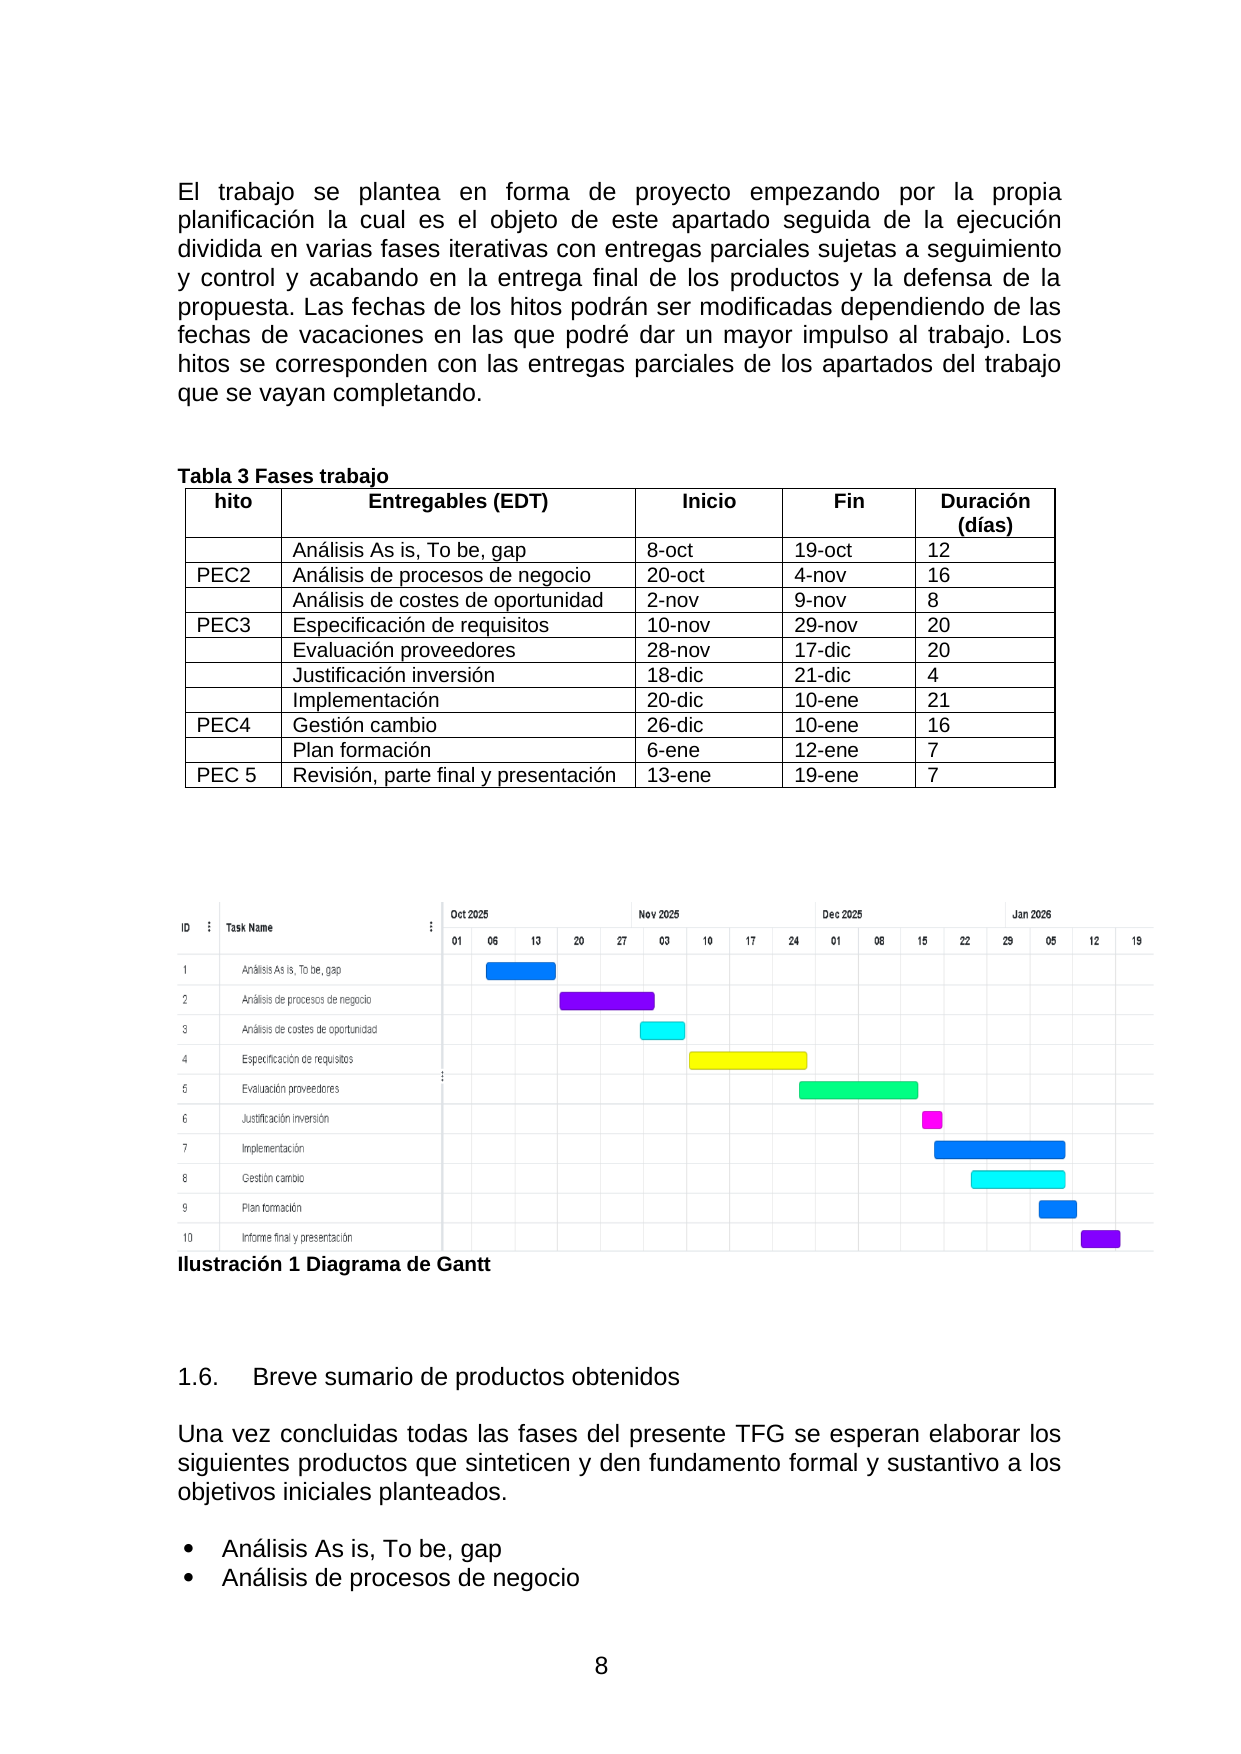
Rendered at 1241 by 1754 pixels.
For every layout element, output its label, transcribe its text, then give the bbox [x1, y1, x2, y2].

list Análisis de procesos de negocio [184, 1563, 1063, 1592]
list Análisis As is, To be, gap [184, 1534, 1063, 1563]
table_cell 4-nov [783, 563, 915, 587]
table_cell [186, 538, 281, 562]
picture [177, 902, 1154, 1252]
table_header Duración (días) [916, 489, 1054, 537]
table_cell 29-nov [783, 613, 915, 637]
table_cell 21-dic [783, 663, 915, 687]
table_cell Implementación [282, 688, 635, 712]
table_header Inicio [636, 489, 782, 537]
table_cell 4 [916, 663, 1054, 687]
table_cell 10-nov [636, 613, 782, 637]
table_cell [186, 688, 281, 712]
table_cell 2-nov [636, 588, 782, 612]
table_cell 9-nov [783, 588, 915, 612]
table_cell 6-ene [636, 738, 782, 762]
table_cell 12 [916, 538, 1054, 562]
table_cell PEC4 [186, 713, 281, 737]
table_cell Revisión, parte final y presentación [282, 763, 635, 787]
table_header Entregables (EDT) [282, 489, 635, 537]
table_cell PEC3 [186, 613, 281, 637]
table_cell 20 [916, 613, 1054, 637]
table_cell 16 [916, 713, 1054, 737]
table_cell [186, 638, 281, 662]
table_cell 19-ene [783, 763, 915, 787]
table_cell 8 [916, 588, 1054, 612]
table_cell 7 [916, 738, 1054, 762]
table_cell 19-oct [783, 538, 915, 562]
table_cell 18-dic [636, 663, 782, 687]
table_cell Evaluación proveedores [282, 638, 635, 662]
table_cell Análisis de procesos de negocio [282, 563, 635, 587]
table_cell Análisis As is, To be, gap [282, 538, 635, 562]
table_header hito [186, 489, 281, 537]
table_cell 26-dic [636, 713, 782, 737]
table_header Fin [783, 489, 915, 537]
table_cell Gestión cambio [282, 713, 635, 737]
table_cell 8-oct [636, 538, 782, 562]
table_cell PEC2 [186, 563, 281, 587]
table_cell 10-ene [783, 713, 915, 737]
table_cell Especificación de requisitos [282, 613, 635, 637]
table_cell 12-ene [783, 738, 915, 762]
table_cell PEC 5 [186, 763, 281, 787]
table_cell 13-ene [636, 763, 782, 787]
table_cell 7 [916, 763, 1054, 787]
table_cell Justificación inversión [282, 663, 635, 687]
text El trabajo se plantea en forma de proyecto empezando por la propia planificación la cual es el objeto de este apartado seguida de la ejecución dividida en varias fases iterativas con entregas parciales sujetas a seguimiento y control y acabando en la entrega final de los productos y la defensa de la propuesta. Las fechas de los hitos podrán ser modificadas dependiendo de las fechas de vacaciones en las que podré dar un mayor impulso al trabajo. Los hitos se corresponden con las entregas parciales de los apartados del trabajo que se vayan completando. [177, 176, 1063, 406]
table_cell Análisis de costes de oportunidad [282, 588, 635, 612]
table_cell [186, 738, 281, 762]
table_cell 20-oct [636, 563, 782, 587]
table_cell Plan formación [282, 738, 635, 762]
table_cell [186, 588, 281, 612]
text Una vez concluidas todas las fases del presente TFG se esperan elaborar los siguientes productos que sinteticen y den fundamento formal y sustantivo a los objetivos iniciales planteados. [177, 1419, 1063, 1505]
table_cell 17-dic [783, 638, 915, 662]
table_cell 10-ene [783, 688, 915, 712]
table_cell 16 [916, 563, 1054, 587]
table_cell 28-nov [636, 638, 782, 662]
table_cell 20 [916, 638, 1054, 662]
table_cell 20-dic [636, 688, 782, 712]
table_cell [186, 663, 281, 687]
subtitle Breve sumario de productos obtenidos [177, 1362, 1063, 1390]
table_cell 21 [916, 688, 1054, 712]
